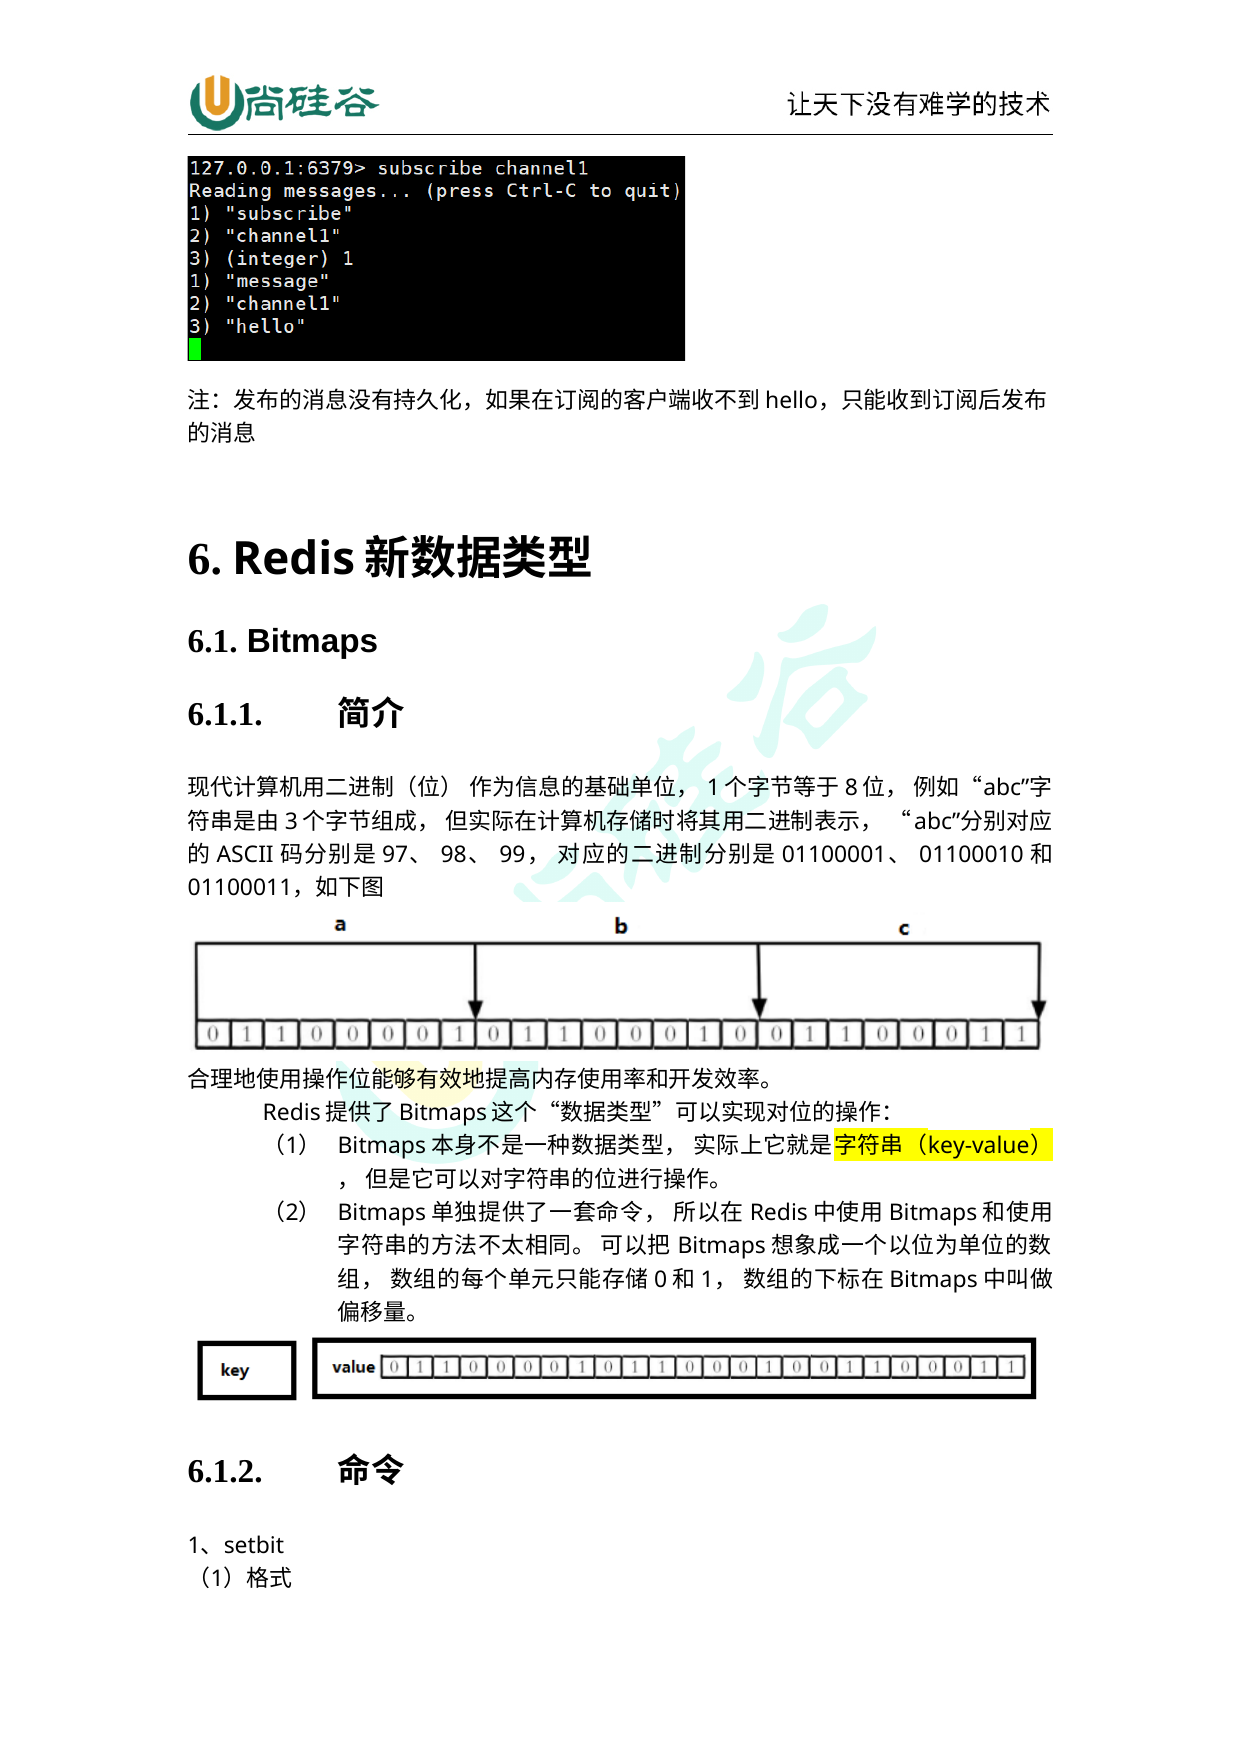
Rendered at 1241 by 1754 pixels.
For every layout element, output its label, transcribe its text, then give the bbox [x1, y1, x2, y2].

list Bitmaps [187, 621, 1053, 659]
list Redis新数据类型 [187, 521, 1053, 588]
text 1、setbit [187, 1526, 1053, 1560]
list Bitmaps本身不是一种数据类型， 实际上它就是字符串（key-value） ， 但是它可以对字符串的位进行操作。 [262, 1127, 1053, 1194]
picture [187, 1327, 1052, 1413]
picture [187, 73, 1053, 132]
list Bitmaps单独提供了一套命令， 所以在Redis中使用Bitmaps和使用字符串的方法不太相同。 可以把Bitmaps想象成一个以位为单位的数组， 数组的每个单元只能存储0和1， 数组的下标在Bitmaps中叫做偏移量。 [262, 1194, 1053, 1327]
text 注：发布的消息没有持久化，如果在订阅的客户端收不到hello，只能收到订阅后发布的消息 [187, 382, 1053, 448]
text （1）格式 [187, 1560, 1053, 1593]
picture [187, 902, 1053, 1061]
list 简介 [187, 687, 1053, 735]
text Redis提供了Bitmaps这个“数据类型”可以实现对位的操作： [187, 1094, 1053, 1127]
picture [187, 156, 686, 361]
text 现代计算机用二进制（位） 作为信息的基础单位， 1个字节等于8位， 例如“abc”字符串是由3个字节组成， 但实际在计算机存储时将其用二进制表示， “abc”分别对应的ASCII码分别是97、 98、 99， 对应的二进制分别是01100001、 01100010和01100011，如下图 [187, 769, 1053, 902]
list 命令 [187, 1444, 1053, 1492]
text 合理地使用操作位能够有效地提高内存使用率和开发效率。 [187, 1061, 1053, 1094]
